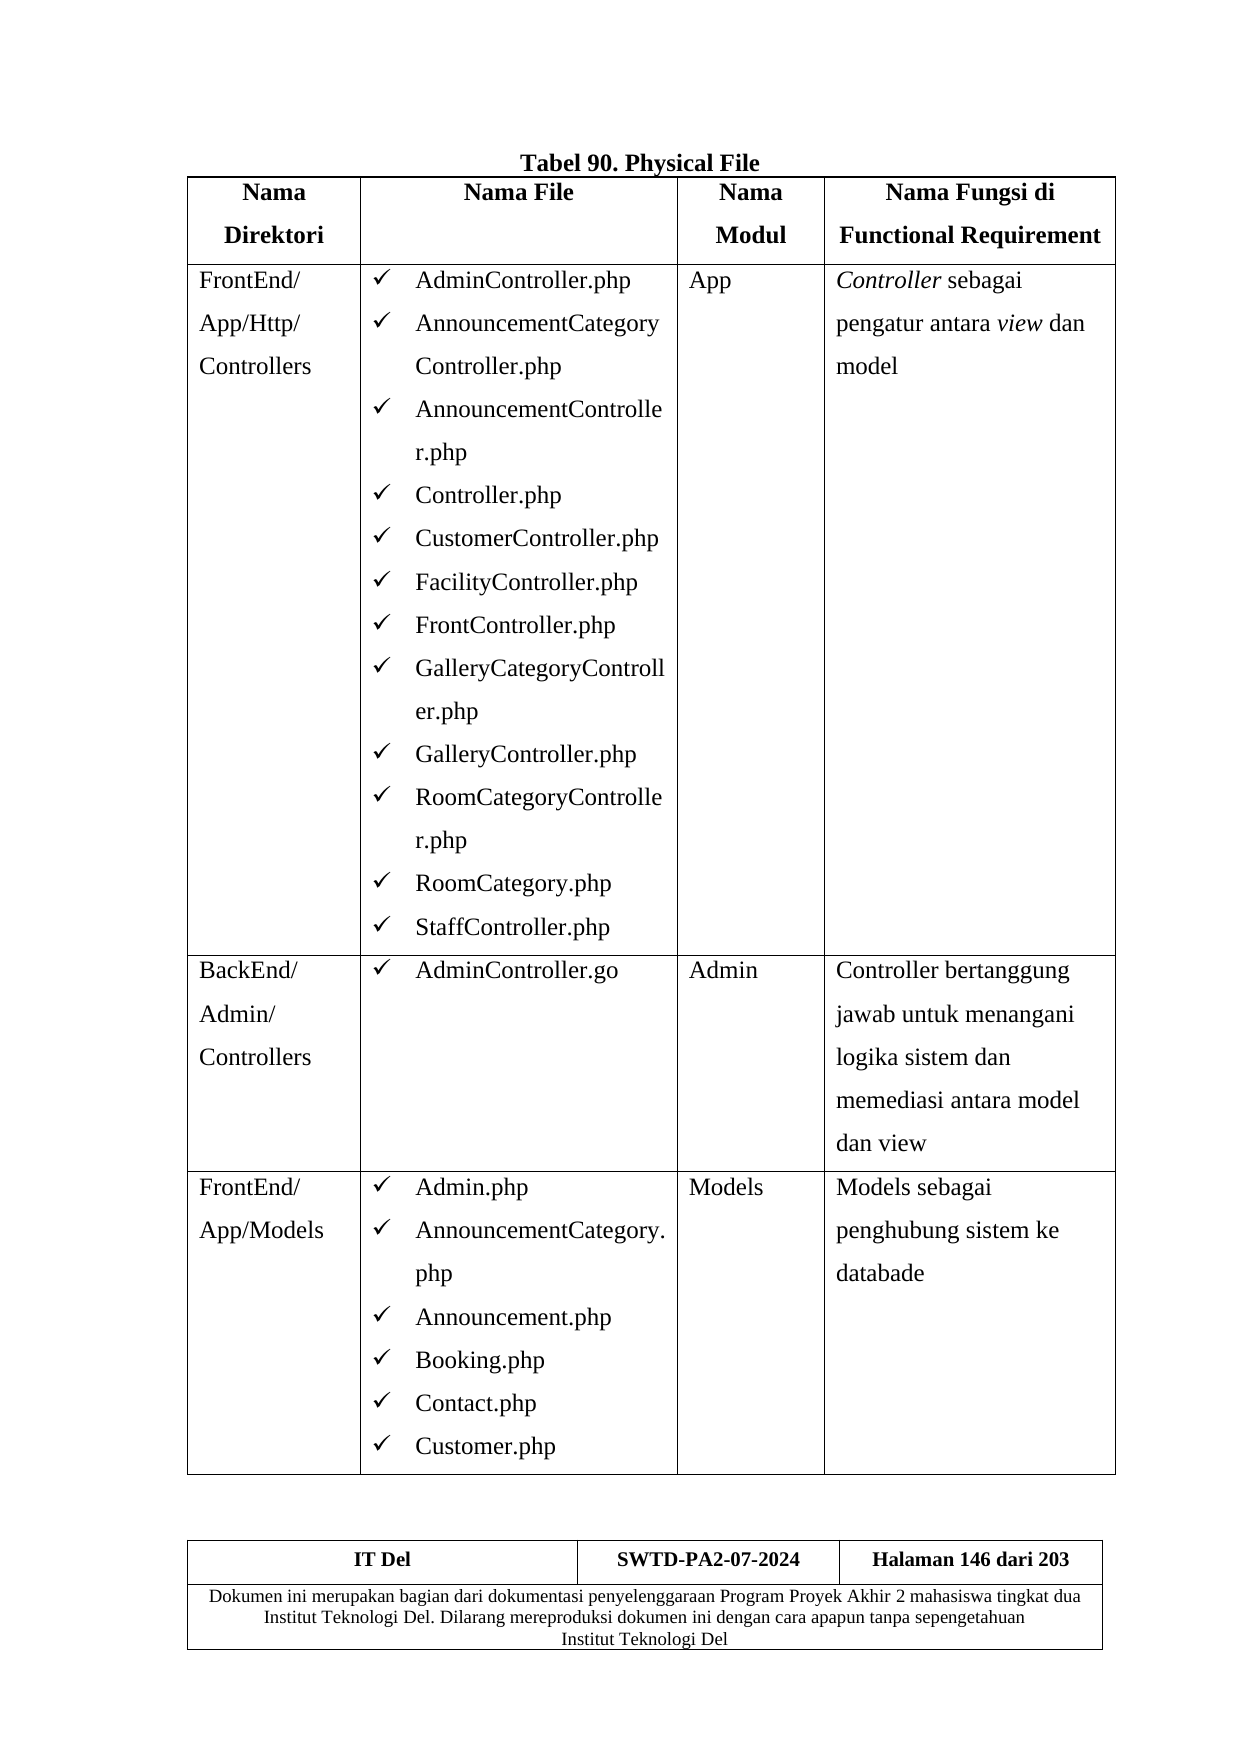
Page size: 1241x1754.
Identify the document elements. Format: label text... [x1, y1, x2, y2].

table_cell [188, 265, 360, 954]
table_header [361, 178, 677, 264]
text Tabel 90. Physical File [187, 148, 1092, 176]
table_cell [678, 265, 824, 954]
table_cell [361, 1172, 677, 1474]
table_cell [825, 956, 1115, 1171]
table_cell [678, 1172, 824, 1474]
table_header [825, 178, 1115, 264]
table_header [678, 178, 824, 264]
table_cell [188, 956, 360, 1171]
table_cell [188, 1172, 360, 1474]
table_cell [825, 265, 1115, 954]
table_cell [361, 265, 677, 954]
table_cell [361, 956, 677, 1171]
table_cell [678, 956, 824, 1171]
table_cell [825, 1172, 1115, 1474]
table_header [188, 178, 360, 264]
